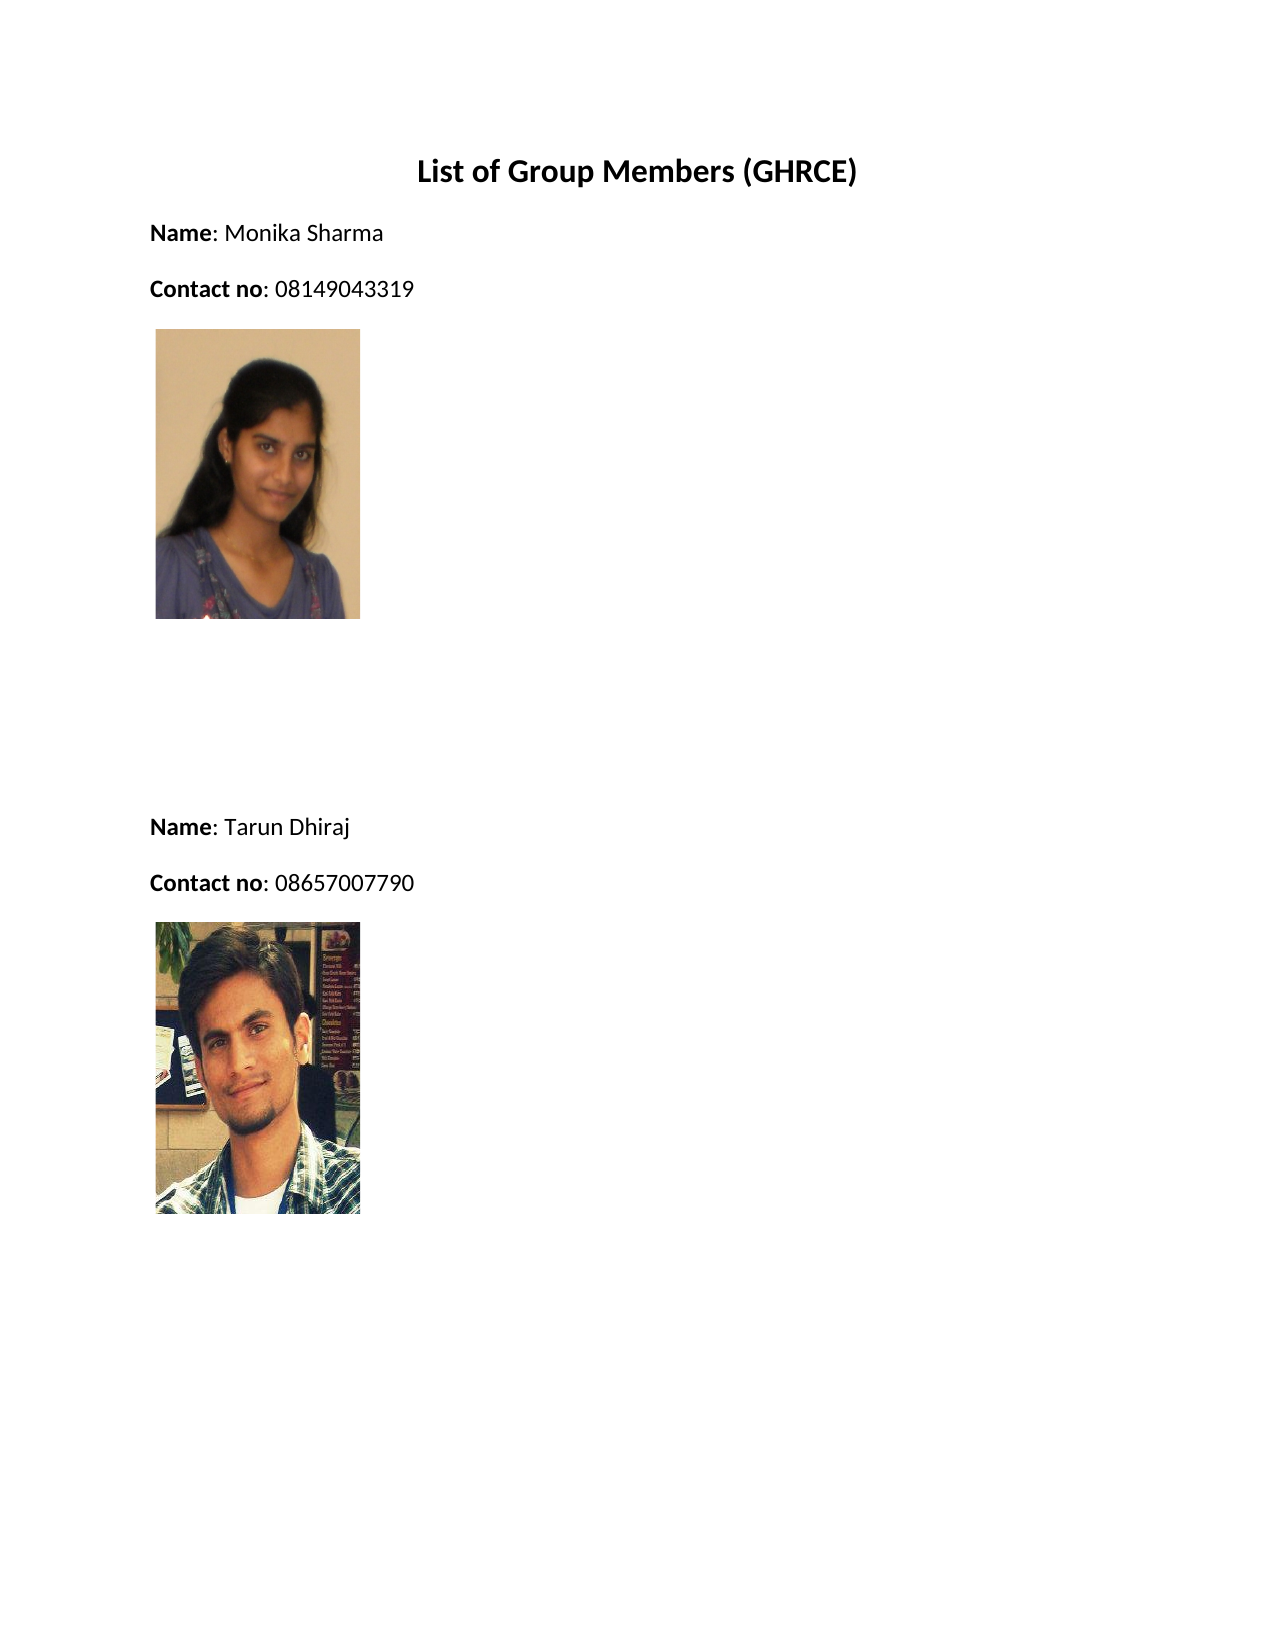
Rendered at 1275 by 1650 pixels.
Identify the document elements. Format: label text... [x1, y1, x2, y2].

text Name: Monika Sharma [150, 218, 1125, 248]
picture [155, 922, 361, 1214]
text Contact no: 08657007790 [150, 867, 1125, 897]
text Contact no: 08149043319 [150, 273, 1125, 304]
text Name: Tarun Dhiraj [150, 811, 1125, 842]
picture [155, 329, 361, 619]
text List of Group Members (GHRCE) [150, 150, 1125, 191]
